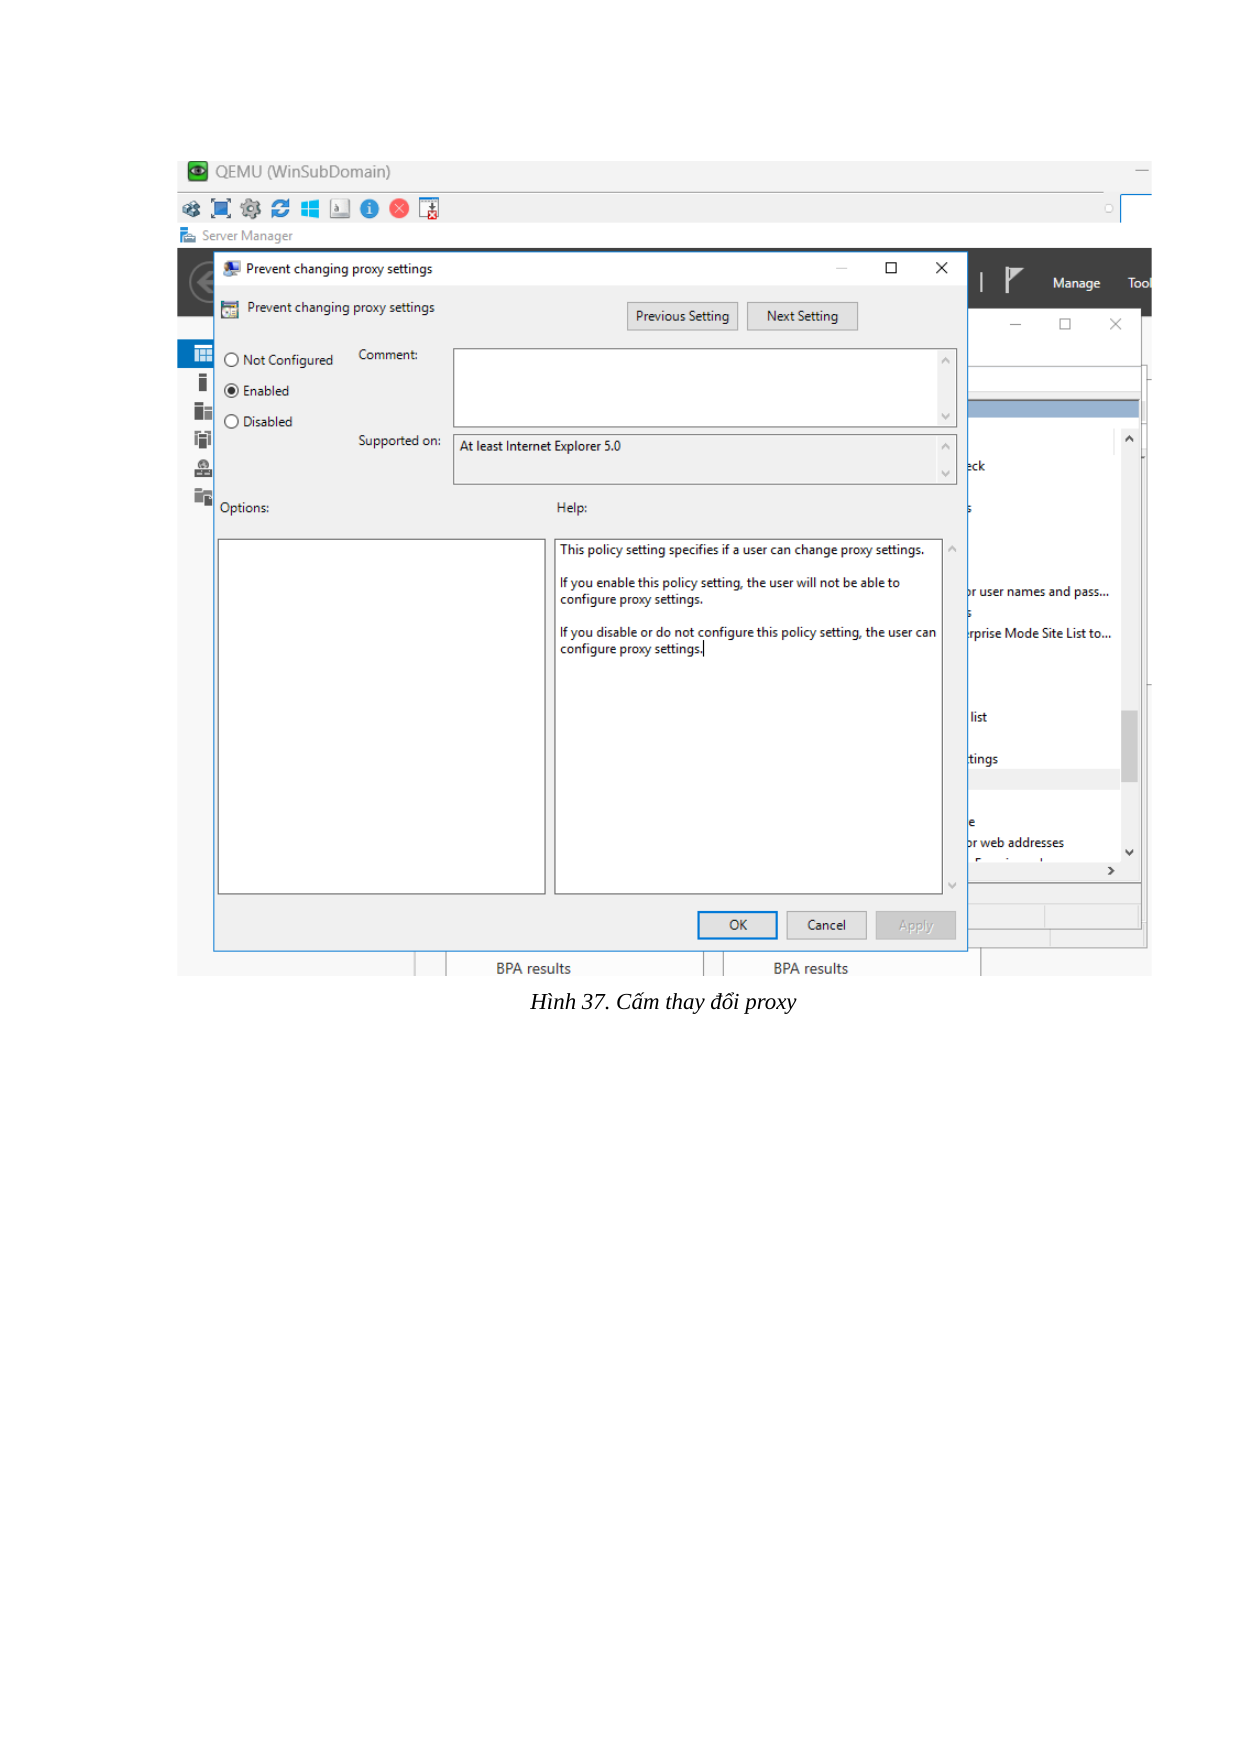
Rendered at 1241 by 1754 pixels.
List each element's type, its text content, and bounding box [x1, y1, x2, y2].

text Hình 37. Cấm thay đổi proxy [177, 988, 1152, 1014]
picture [177, 161, 1152, 976]
